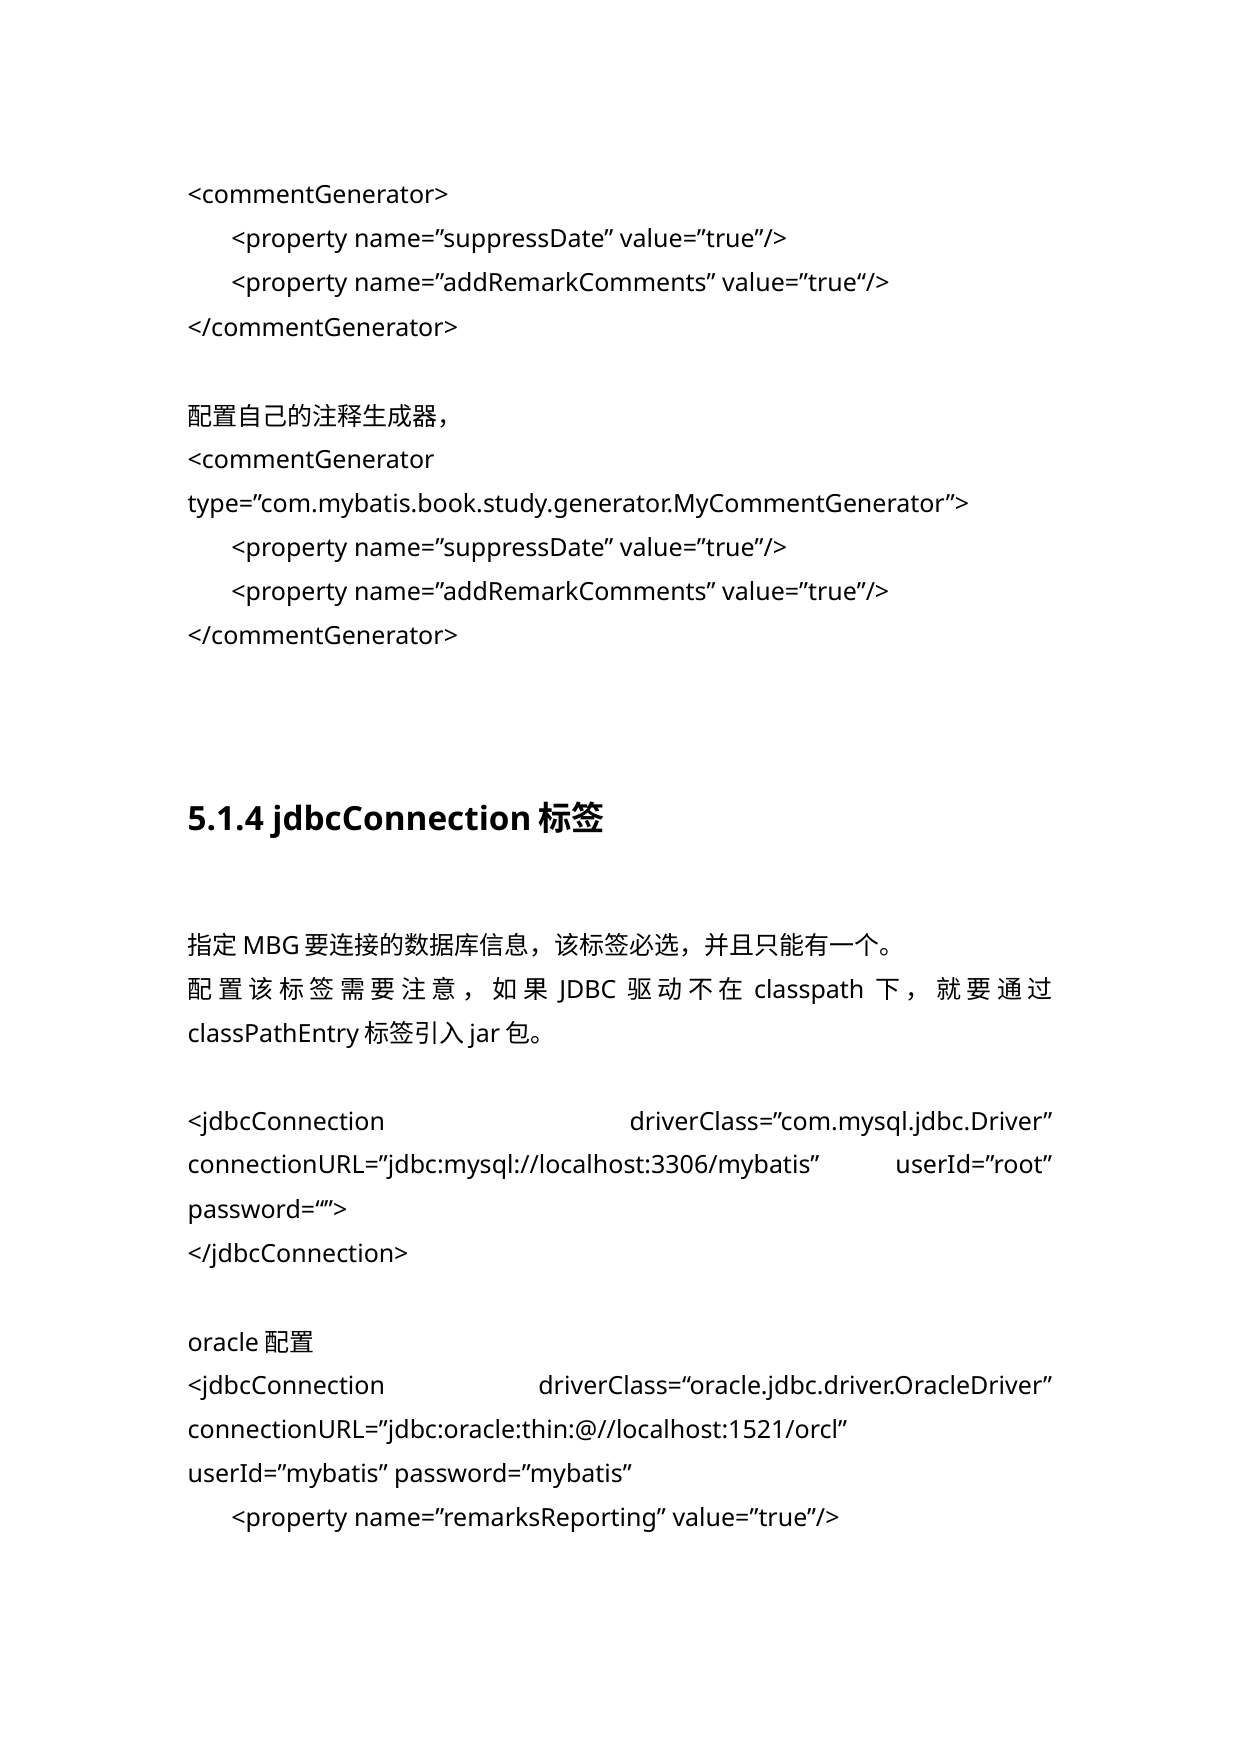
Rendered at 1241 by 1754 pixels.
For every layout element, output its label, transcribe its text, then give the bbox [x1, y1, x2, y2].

text </commentGenerator> [187, 304, 1053, 348]
text <property name=”addRemarkComments” value=”true“/> [187, 260, 1053, 304]
text <property name=”addRemarkComments” value=”true”/> [187, 568, 1053, 613]
text <property name=”suppressDate” value=”true”/> [187, 216, 1053, 260]
text <commentGenerator type=”com.mybatis.book.study.generator.MyCommentGenerator”> [187, 436, 1053, 524]
text </jdbcConnection> [187, 1230, 1053, 1274]
text <property name=”remarksReporting” value=”true”/> [187, 1495, 1053, 1539]
text </commentGenerator> [187, 613, 1053, 657]
text <jdbcConnection driverClass=“oracle.jdbc.driver.OracleDriver” connectionURL=”jdbc:oracle:thin:@//localhost:1521/orcl” userId=”mybatis” password=”mybatis” [187, 1362, 1053, 1495]
text 指定MBG要连接的数据库信息，该标签必选，并且只能有一个。 [187, 922, 1053, 966]
subtitle 5.1.4 jdbcConnection标签 [187, 772, 1053, 860]
text <commentGenerator> [187, 172, 1053, 216]
text <jdbcConnection driverClass=”com.mysql.jdbc.Driver” connectionURL=”jdbc:mysql://localhost:3306/mybatis” userId=”root” password=“”> [187, 1098, 1053, 1230]
text 配置自己的注释生成器， [187, 392, 1053, 436]
text oracle配置 [187, 1318, 1053, 1362]
text <property name=”suppressDate” value=”true”/> [187, 524, 1053, 568]
text 配置该标签需要注意，如果JDBC驱动不在classpath下，就要通过classPathEntry标签引入jar包。 [187, 966, 1053, 1054]
